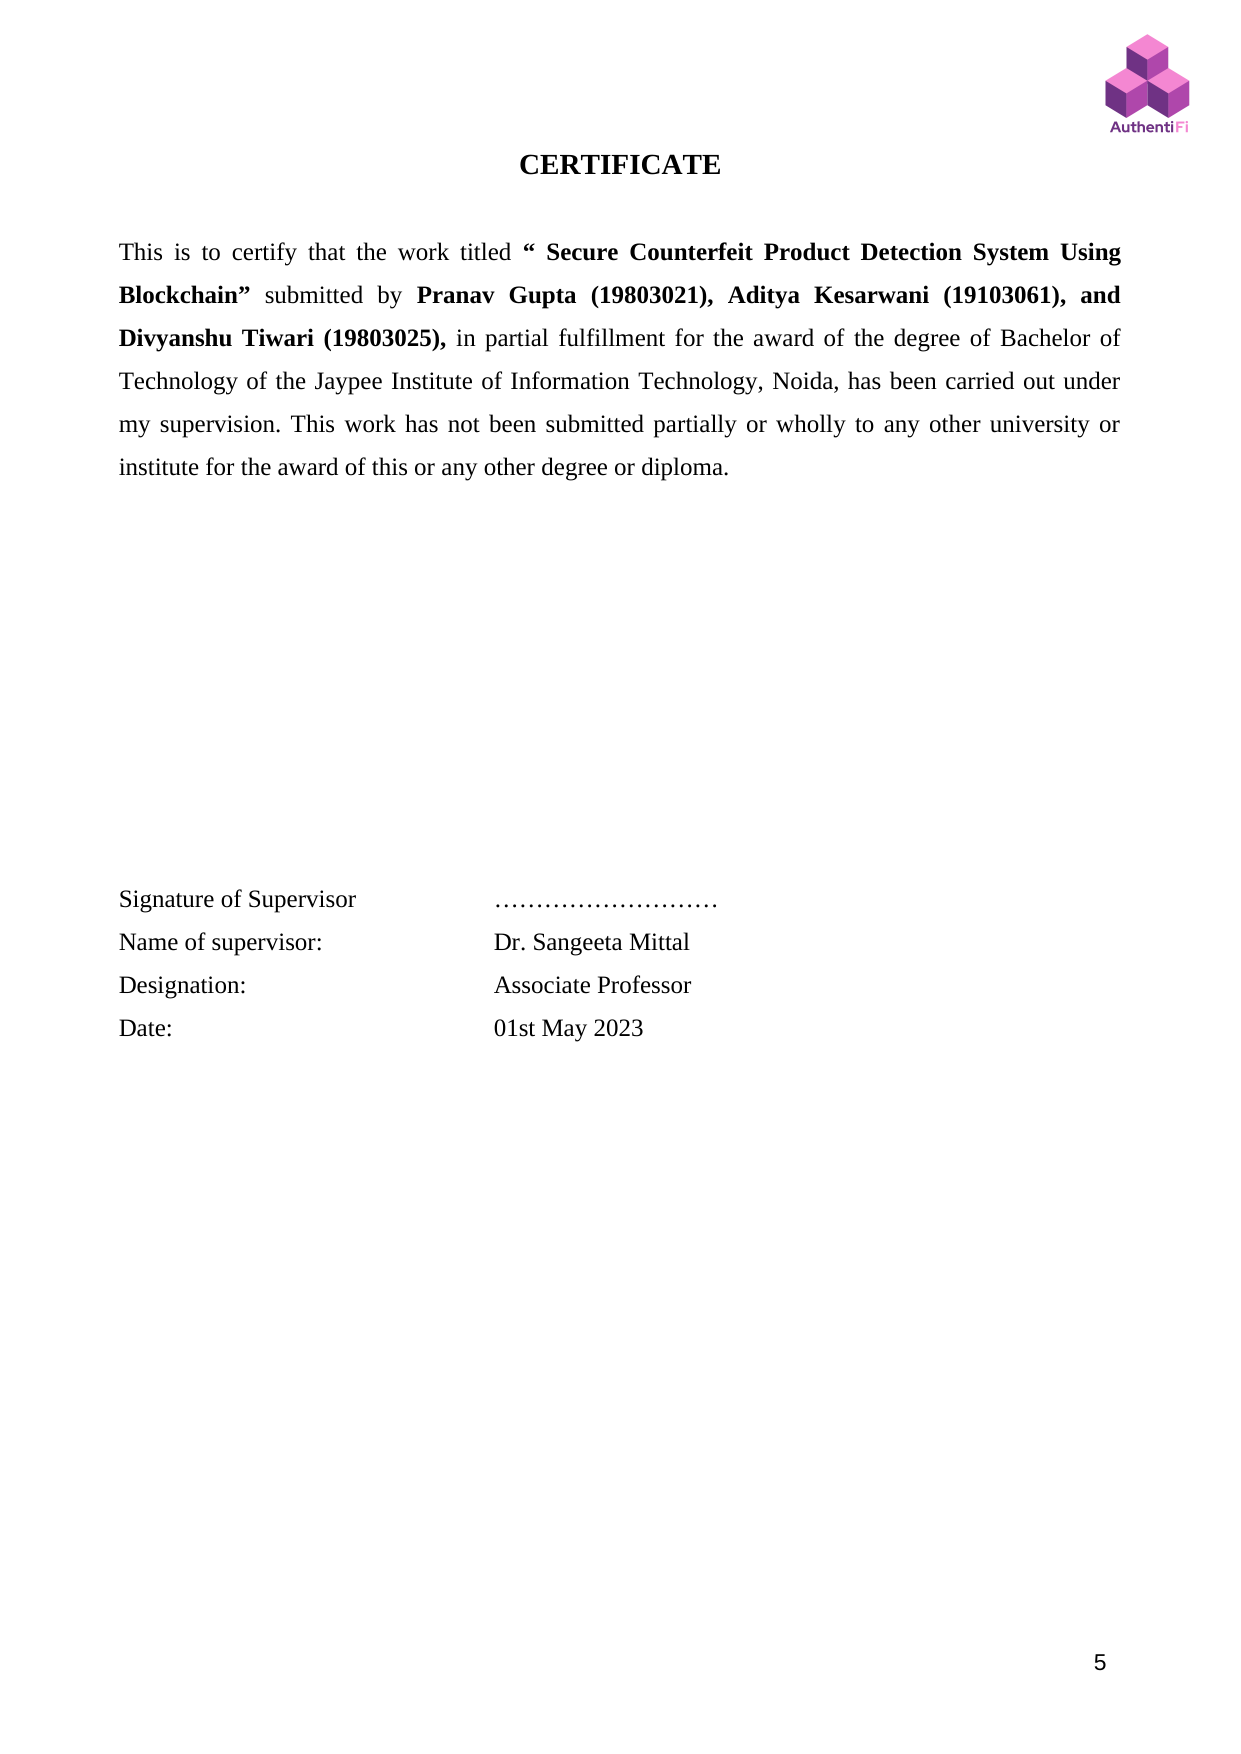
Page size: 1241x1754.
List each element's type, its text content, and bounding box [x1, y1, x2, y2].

text Name of supervisor: Dr. Sangeeta Mittal [118, 927, 1122, 956]
text This is to certify that the work titled “ Secure Counterfeit Product Detection System Using Blockchain” submitted by Pranav Gupta (19803021), Aditya Kesarwani (19103061), and Divyanshu Tiwari (19803025), in partial fulfillment for the award of the degree of Bachelor of Technology of the Jaypee Institute of Information Technology, Noida, has been carried out under my supervision. This work has not been submitted partially or wholly to any other university or institute for the award of this or any other degree or diploma. [118, 237, 1122, 481]
text Date: 01st May 2023 [118, 1013, 1122, 1042]
text Designation: Associate Professor [118, 970, 1122, 999]
text Signature of Supervisor ……………………… [118, 884, 1122, 912]
picture [1085, 26, 1210, 151]
text CERTIFICATE [118, 147, 1122, 181]
